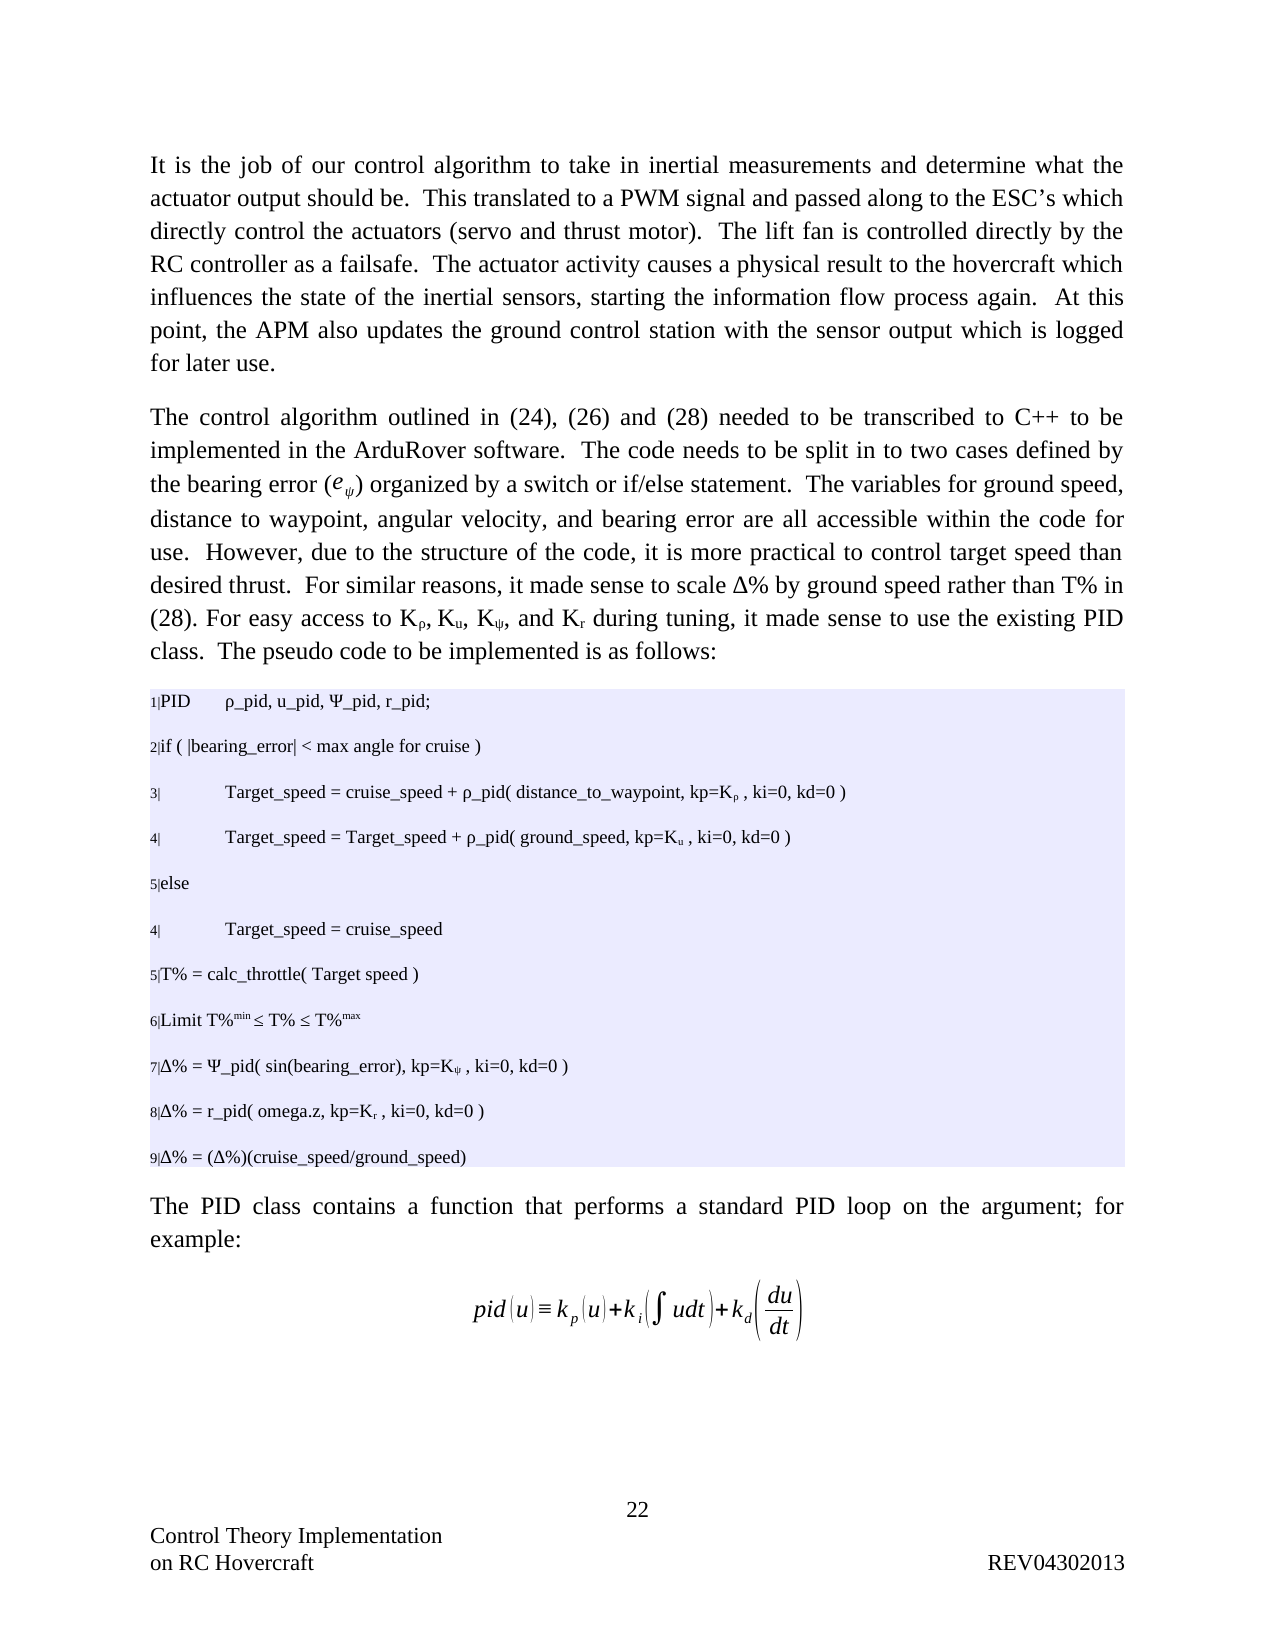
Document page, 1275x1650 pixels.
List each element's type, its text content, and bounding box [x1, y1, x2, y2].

text 4| Target_speed = Target_speed + ρ_pid( ground_speed, kp=Ku , ki=0, kd=0 ) [150, 826, 1125, 848]
text 9|∆% = (∆%)(cruise_speed/ground_speed) [150, 1146, 1125, 1167]
text The control algorithm outlined in (24), (26) and (28) needed to be transcribed to C++ to be implemented in the ArduRover software. The code needs to be split in to two cases defined by the bearing error () organized by a switch or if/else statement. The variables for ground speed, distance to waypoint, angular velocity, and bearing error are all accessible within the code for use. However, due to the structure of the code, it is more practical to control target speed than desired thrust. For similar reasons, it made sense to scale ∆% by ground speed rather than T% in (28). For easy access to Kρ, Ku, Kψ, and Kr during tuning, it made sense to use the existing PID class. The pseudo code to be implemented is as follows: [150, 402, 1125, 664]
text 3| Target_speed = cruise_speed + ρ_pid( distance_to_waypoint, kp=Kρ , ki=0, kd=0 ) [150, 781, 1125, 802]
text 5|else [150, 872, 1125, 894]
text 5|T% = calc_throttle( Target speed ) [150, 963, 1125, 985]
text 8|∆% = r_pid( omega.z, kp=Kr , ki=0, kd=0 ) [150, 1100, 1125, 1122]
text 4| Target_speed = cruise_speed [150, 918, 1125, 939]
text 2|if ( |bearing_error| < max angle for cruise ) [150, 735, 1125, 757]
text 6|Limit T%min ≤ T% ≤ T%max [150, 1009, 1125, 1031]
text 1|PID ρ_pid, u_pid, Ψ_pid, r_pid; [150, 689, 1125, 711]
text It is the job of our control algorithm to take in inertial measurements and determine what the actuator output should be. This translated to a PWM signal and passed along to the ESC’s which directly control the actuators (servo and thrust motor). The lift fan is controlled directly by the RC controller as a failsafe. The actuator activity causes a physical result to the hovercraft which influences the state of the inertial sensors, starting the information flow process again. At this point, the APM also updates the ground control station with the sensor output which is logged for later use. [150, 150, 1125, 377]
text The PID class contains a function that performs a standard PID loop on the argument; for example: [150, 1191, 1125, 1253]
text 7|∆% = Ψ_pid( sin(bearing_error), kp=Kψ , ki=0, kd=0 ) [150, 1054, 1125, 1076]
